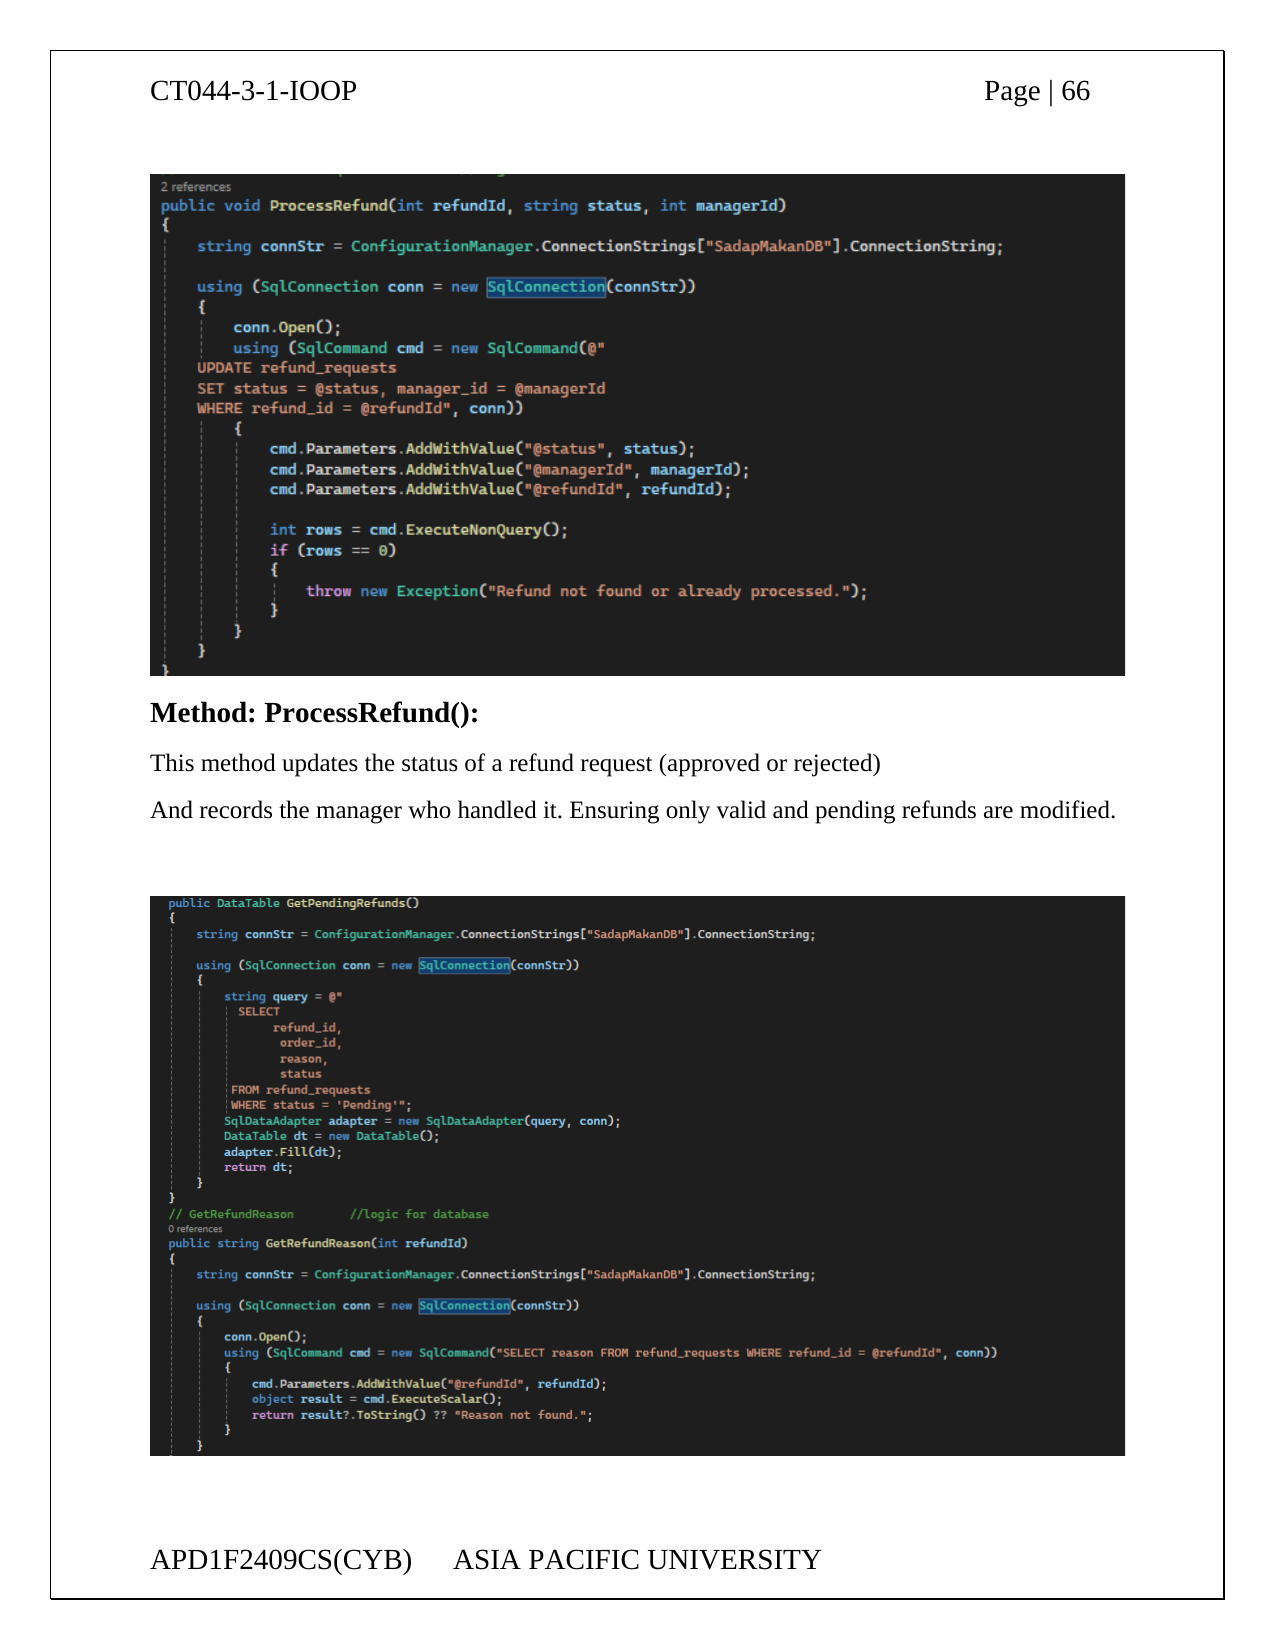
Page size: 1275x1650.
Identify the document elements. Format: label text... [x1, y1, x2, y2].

text And records the manager who handled it. Ensuring only valid and pending refunds are modified. [150, 795, 1124, 824]
text Method: ProcessRefund(): [150, 695, 1124, 728]
text This method updates the status of a refund request (approved or rejected) [150, 748, 1124, 776]
picture [150, 896, 1125, 1456]
picture [150, 174, 1125, 676]
